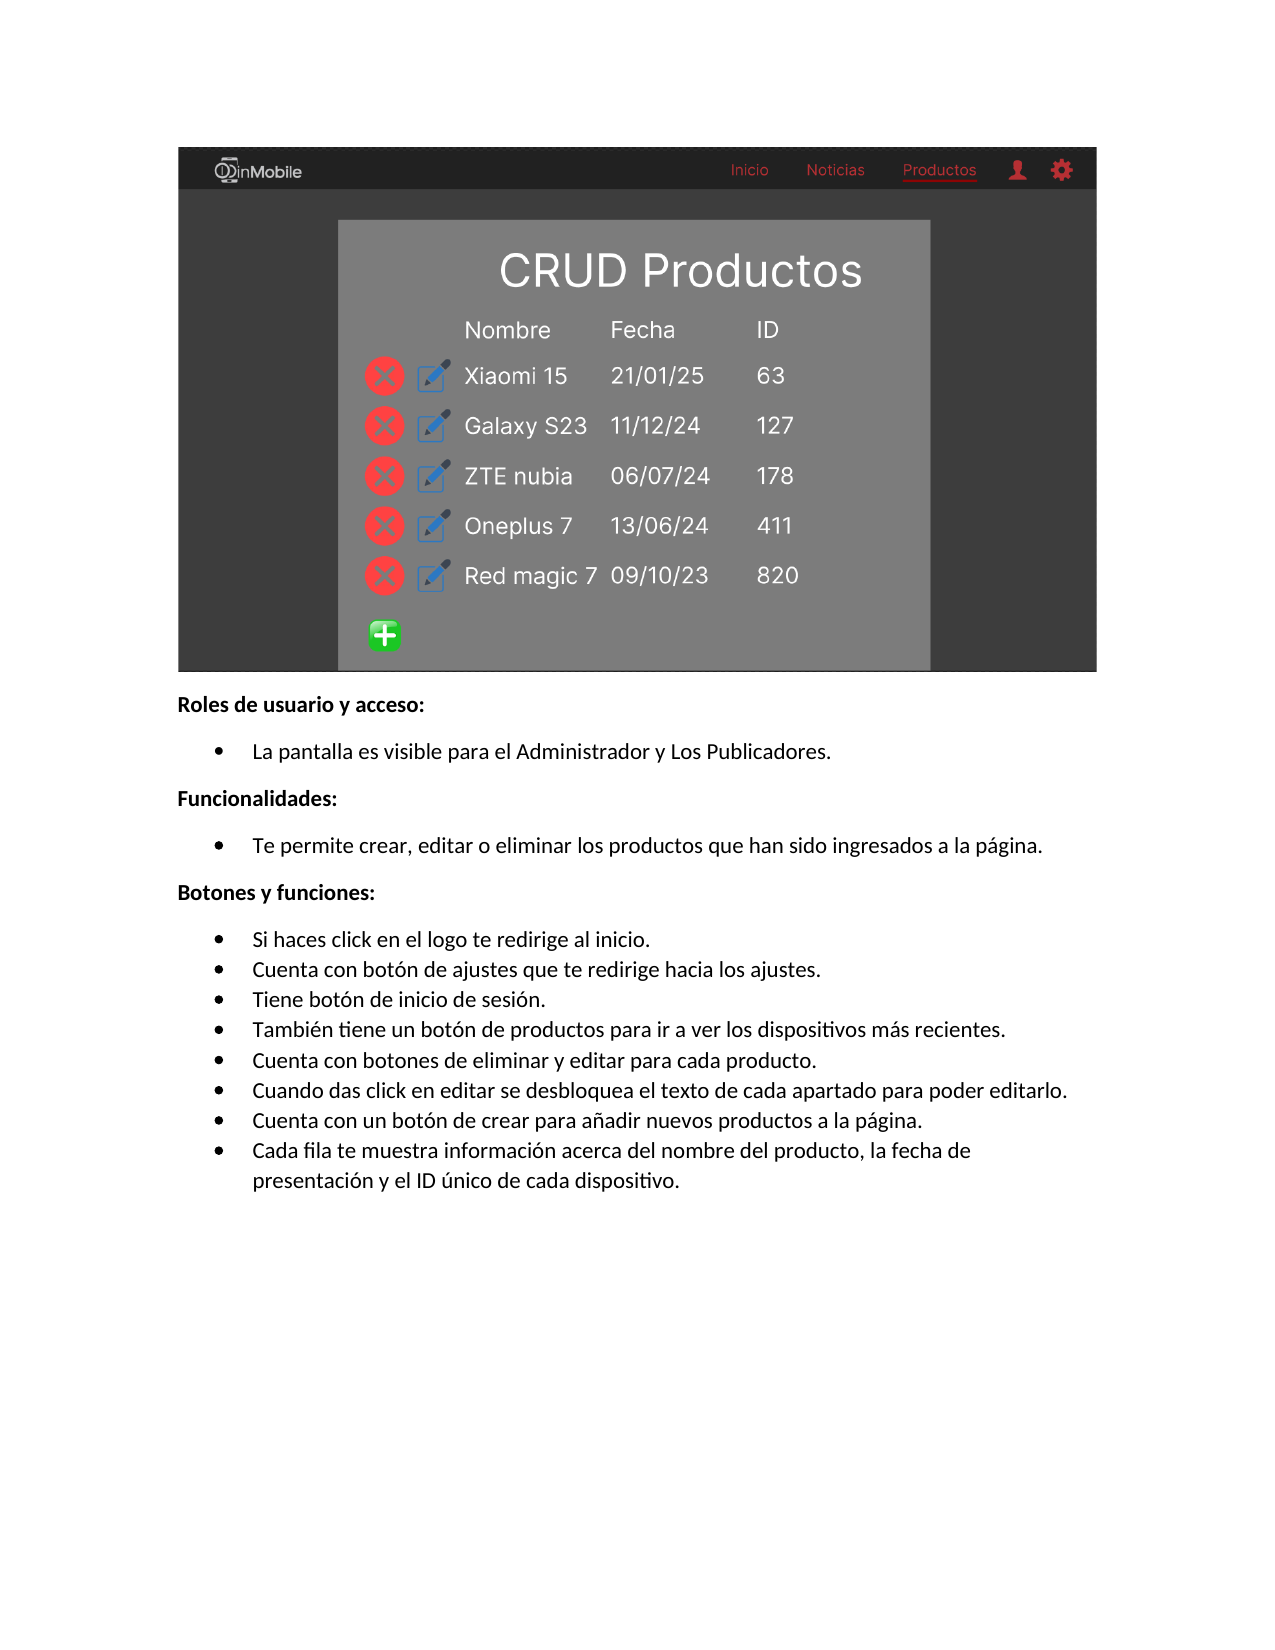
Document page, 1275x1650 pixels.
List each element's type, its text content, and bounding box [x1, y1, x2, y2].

text Botones y funciones: [177, 878, 1098, 906]
list Cuenta con botones de eliminar y editar para cada producto. [215, 1046, 1098, 1074]
list Te permite crear, editar o eliminar los productos que han sido ingresados a la página. [215, 831, 1098, 859]
list Cuando das click en editar se desbloquea el texto de cada apartado para poder editarlo. [215, 1076, 1098, 1104]
list Cuenta con botón de ajustes que te redirige hacia los ajustes. [215, 955, 1098, 983]
text Funcionalidades: [177, 784, 1098, 812]
list Cuenta con un botón de crear para añadir nuevos productos a la página. [215, 1106, 1098, 1134]
picture [178, 147, 1097, 672]
list Si haces click en el logo te redirige al inicio. [215, 925, 1098, 953]
list Cada fila te muestra información acerca del nombre del producto, la fecha de presentación y el ID único de cada dispositivo. [215, 1136, 1098, 1195]
list También tiene un botón de productos para ir a ver los dispositivos más recientes. [215, 1016, 1098, 1044]
text Roles de usuario y acceso: [177, 691, 1098, 719]
list La pantalla es visible para el Administrador y Los Publicadores. [215, 737, 1098, 766]
list Tiene botón de inicio de sesión. [215, 985, 1098, 1013]
